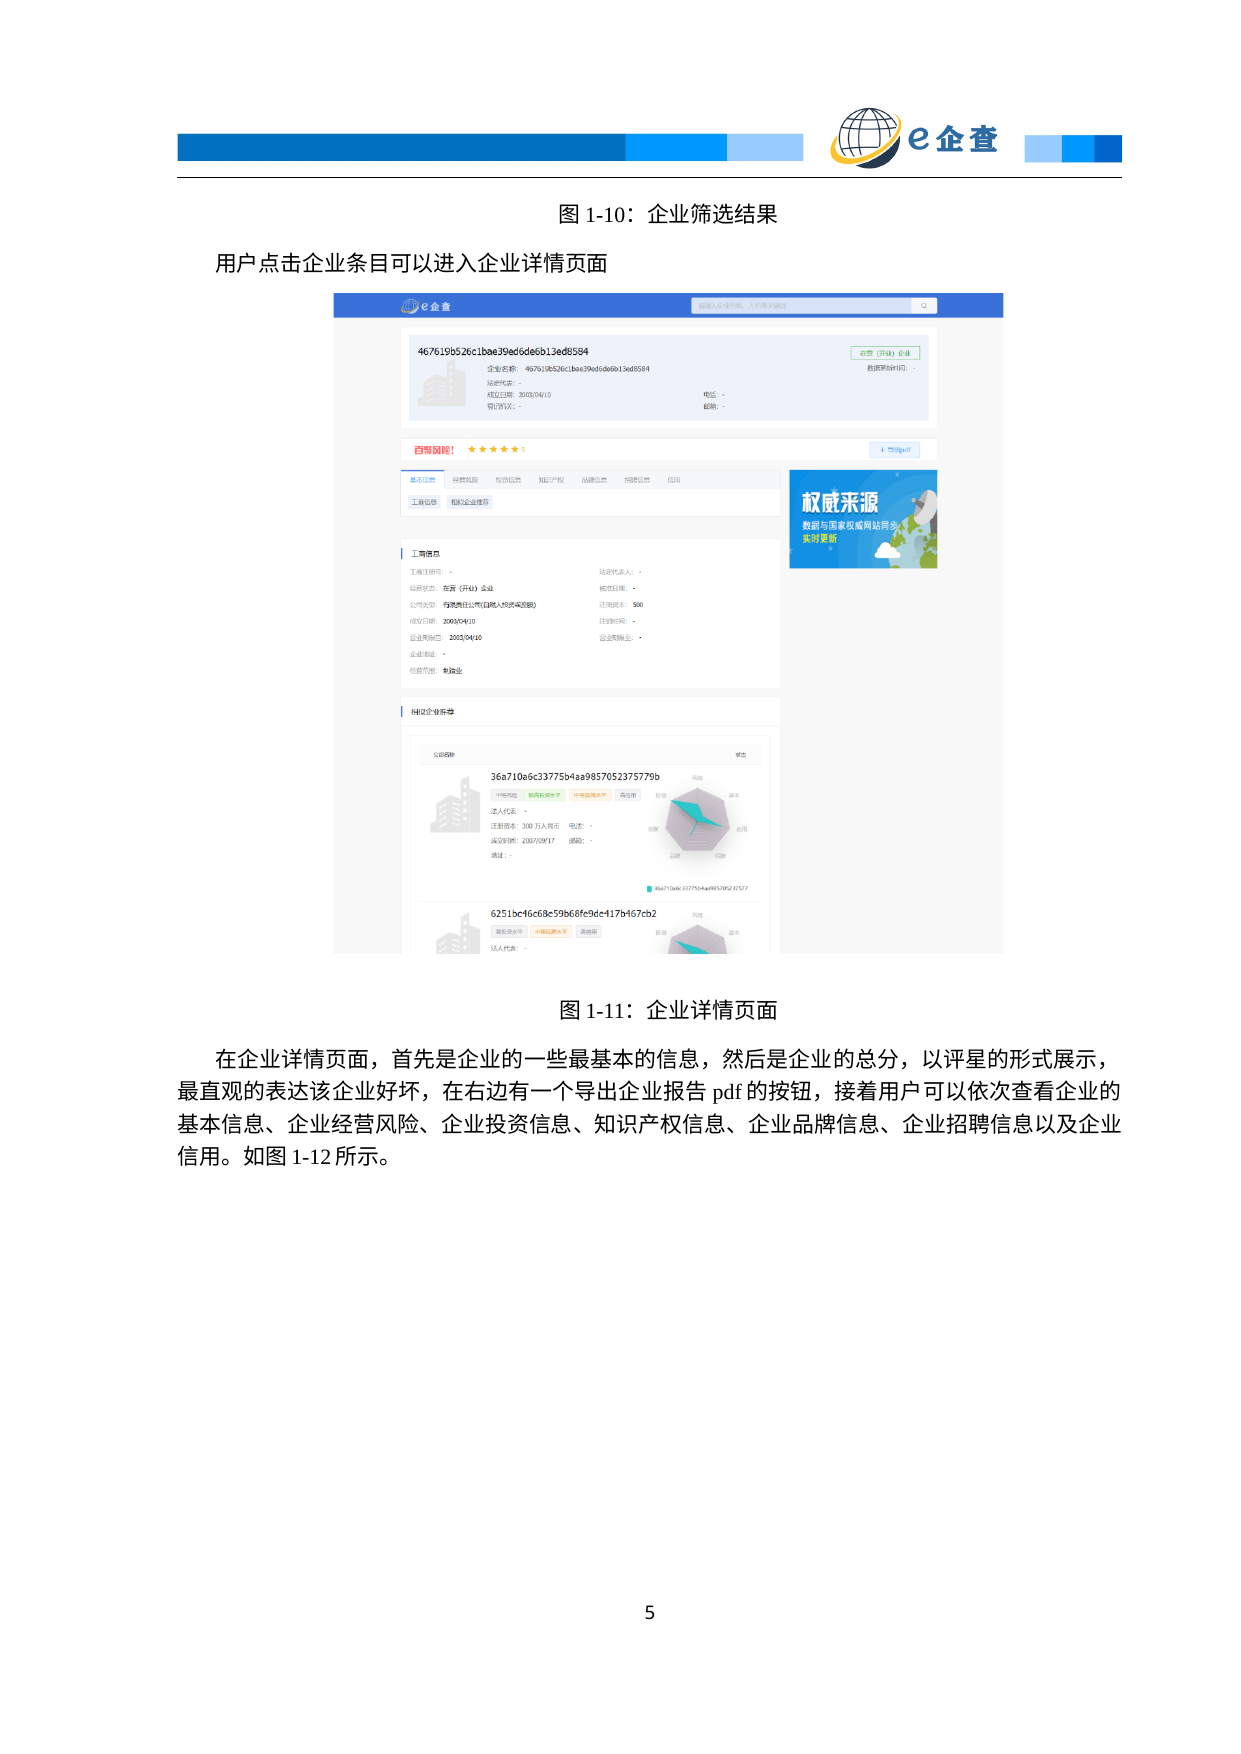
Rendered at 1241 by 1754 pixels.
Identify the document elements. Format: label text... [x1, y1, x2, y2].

text 在企业详情页面，首先是企业的一些最基本的信息，然后是企业的总分，以评星的形式展示，最直观的表达该企业好坏，在右边有一个导出企业报告pdf的按钮，接着用户可以依次查看企业的基本信息、企业经营风险、企业投资信息、知识产权信息、企业品牌信息、企业招聘信息以及企业信用。如图1-12所示。 [177, 1041, 1122, 1171]
picture [333, 293, 1004, 954]
list 图1-10：企业筛选结果 [215, 196, 1122, 229]
list 图1-11：企业详情页面 [215, 993, 1122, 1025]
picture [177, 101, 1123, 175]
text 用户点击企业条目可以进入企业详情页面 [177, 245, 1122, 278]
